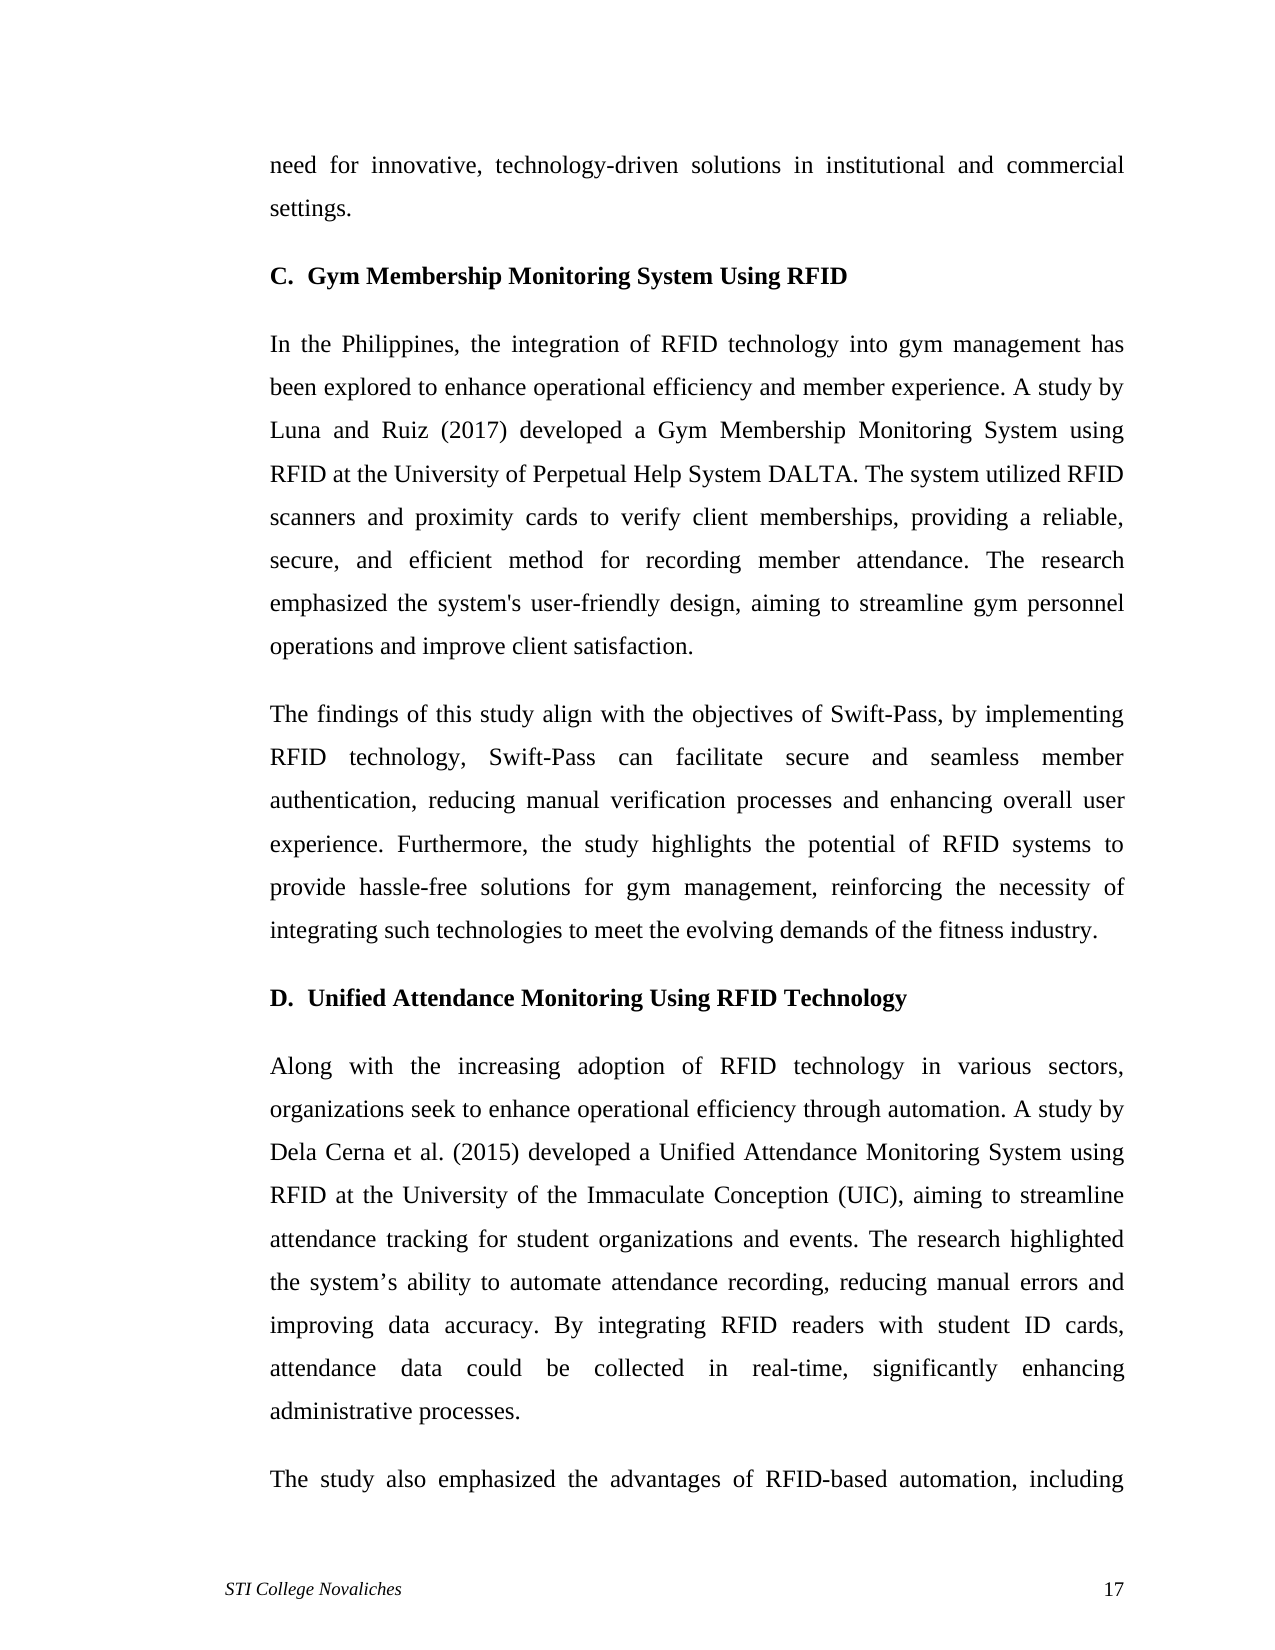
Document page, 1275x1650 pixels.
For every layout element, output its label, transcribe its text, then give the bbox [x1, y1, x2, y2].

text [269, 1464, 1125, 1493]
text Along with the increasing adoption of RFID technology in various sectors, organizations seek to enhance operational efficiency through automation. A study by Dela Cerna et al. (2015) developed a Unified Attendance Monitoring System using RFID at the University of the Immaculate Conception (UIC), aiming to streamline attendance tracking for student organizations and events. The research highlighted the system’s ability to automate attendance recording, reducing manual errors and improving data accuracy. By integrating RFID readers with student ID cards, attendance data could be collected in real-time, significantly enhancing administrative processes. [269, 1051, 1125, 1425]
list Gym Membership Monitoring System Using RFID [269, 261, 1125, 290]
text In the Philippines, the integration of RFID technology into gym management has been explored to enhance operational efficiency and member experience. A study by Luna and Ruiz (2017) developed a Gym Membership Monitoring System using RFID at the University of Perpetual Help System DALTA. The system utilized RFID scanners and proximity cards to verify client memberships, providing a reliable, secure, and efficient method for recording member attendance. The research emphasized the system's user-friendly design, aiming to streamline gym personnel operations and improve client satisfaction. [269, 329, 1125, 660]
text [269, 150, 1125, 222]
text The findings of this study align with the objectives of Swift-Pass, by implementing RFID technology, Swift-Pass can facilitate secure and seamless member authentication, reducing manual verification processes and enhancing overall user experience. Furthermore, the study highlights the potential of RFID systems to provide hassle-free solutions for gym management, reinforcing the necessity of integrating such technologies to meet the evolving demands of the fitness industry. [269, 699, 1125, 944]
list Unified Attendance Monitoring Using RFID Technology [269, 983, 1125, 1012]
